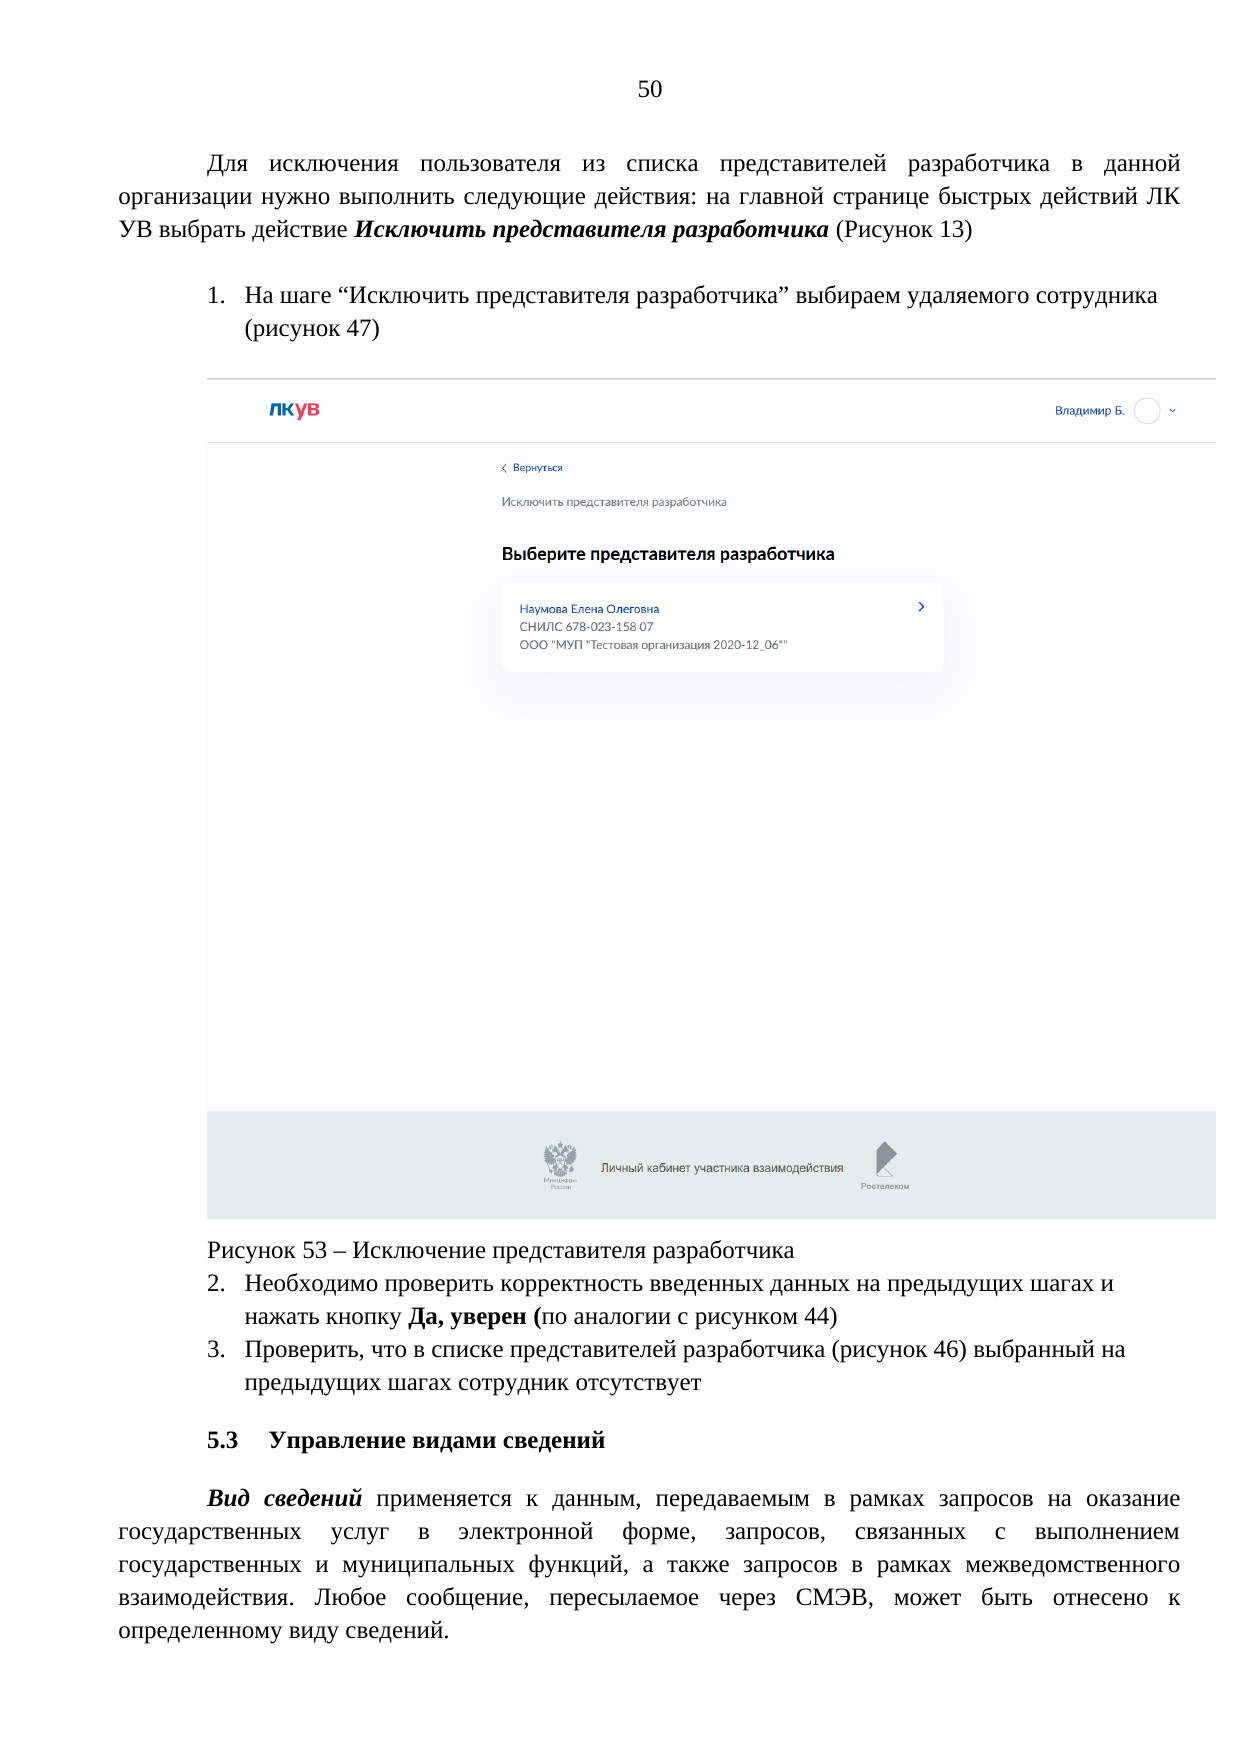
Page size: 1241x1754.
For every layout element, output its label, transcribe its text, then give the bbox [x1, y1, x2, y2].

subtitle Управление видами сведений [207, 1425, 1181, 1454]
text Для исключения пользователя из списка представителей разработчика в данной организации нужно выполнить следующие действия: на главной странице быстрых действий ЛК УВ выбрать действие Исключить представителя разработчика (Рисунок 13) [118, 148, 1181, 242]
picture [206, 378, 1217, 1219]
text Вид сведений применяется к данным, передаваемым в рамках запросов на оказание государственных услуг в электронной форме, запросов, связанных с выполнением государственных и муниципальных функций, а также запросов в рамках межведомственного взаимодействия. Любое сообщение, пересылаемое через СМЭВ, может быть отнесено к определенному виду сведений. [118, 1483, 1181, 1644]
list Проверить, что в списке представителей разработчика (рисунок 46) выбранный на предыдущих шагах сотрудник отсутствует [207, 1334, 1181, 1396]
list На шаге “Исключить представителя разработчика” выбираем удаляемого сотрудника (рисунок 47) [207, 280, 1181, 342]
list Необходимо проверить корректность введенных данных на предыдущих шагах и нажать кнопку Да, уверен (по аналогии с рисунком 44) [207, 1268, 1181, 1330]
